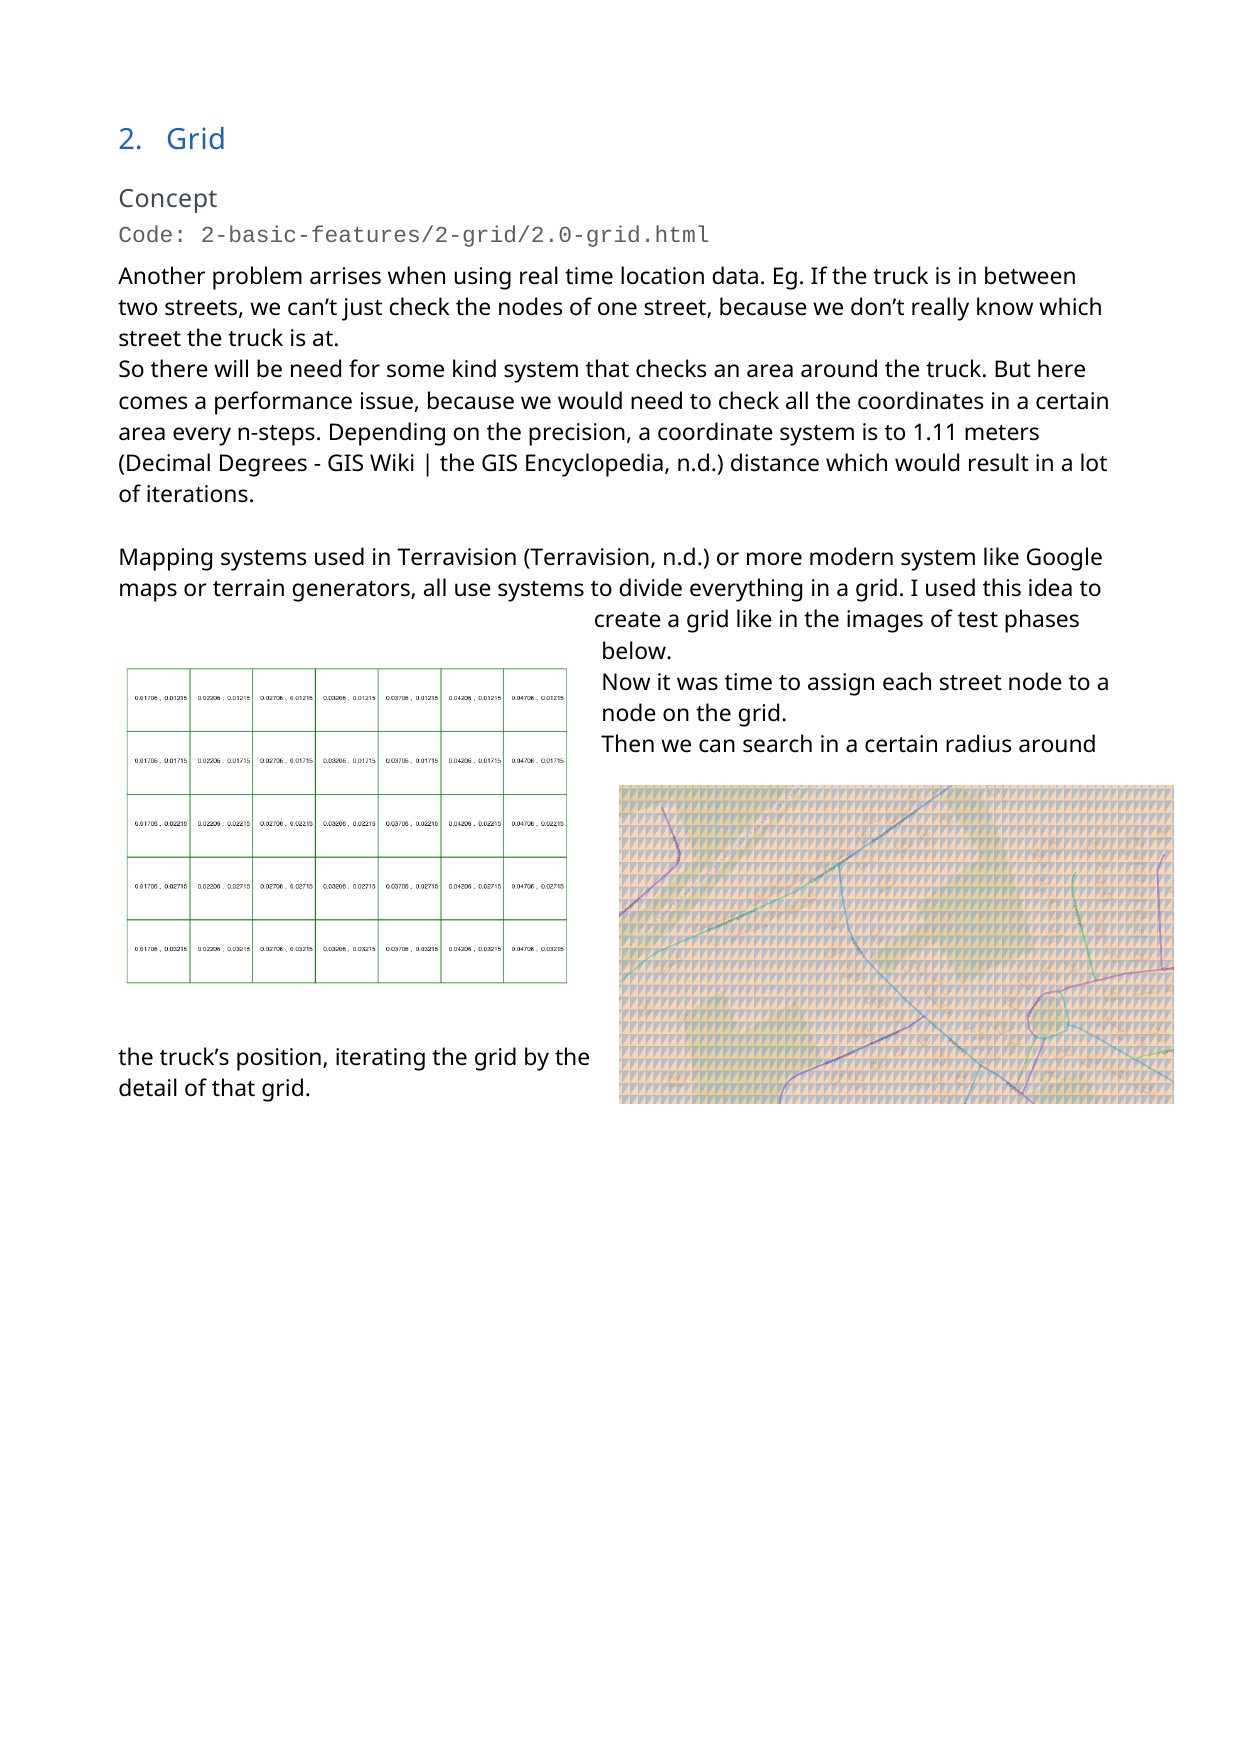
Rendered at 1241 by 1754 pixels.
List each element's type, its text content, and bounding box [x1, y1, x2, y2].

text So there will be need for some kind system that checks an area around the truck. But here comes a performance issue, because we would need to check all the coordinates in a certain area every n-steps. Depending on the precision, a coordinate system is to 1.11 meters (Decimal Degrees - GIS Wiki | the GIS Encyclopedia, n.d.) distance which would result in a lot of iterations. [118, 353, 1122, 509]
text Mapping systems used in Terravision (Terravision, n.d.) or more modern system like Google maps or terrain generators, all use systems to divide everything in a grid. I used this idea to create a grid like in the images of test phases below. [118, 541, 1122, 666]
text Now it was time to assign each street node to a node on the grid. [577, 666, 1122, 728]
picture [619, 785, 1175, 1104]
text Code: 2-basic-features/2-grid/2.0-grid.html [118, 223, 1122, 249]
subtitle Grid [118, 118, 1122, 158]
picture [117, 652, 577, 987]
text Another problem arrises when using real time location data. Eg. If the truck is in between two streets, we can’t just check the nodes of one street, because we don’t really know which street the truck is at. [118, 259, 1122, 353]
subtitle Concept [118, 180, 1122, 214]
